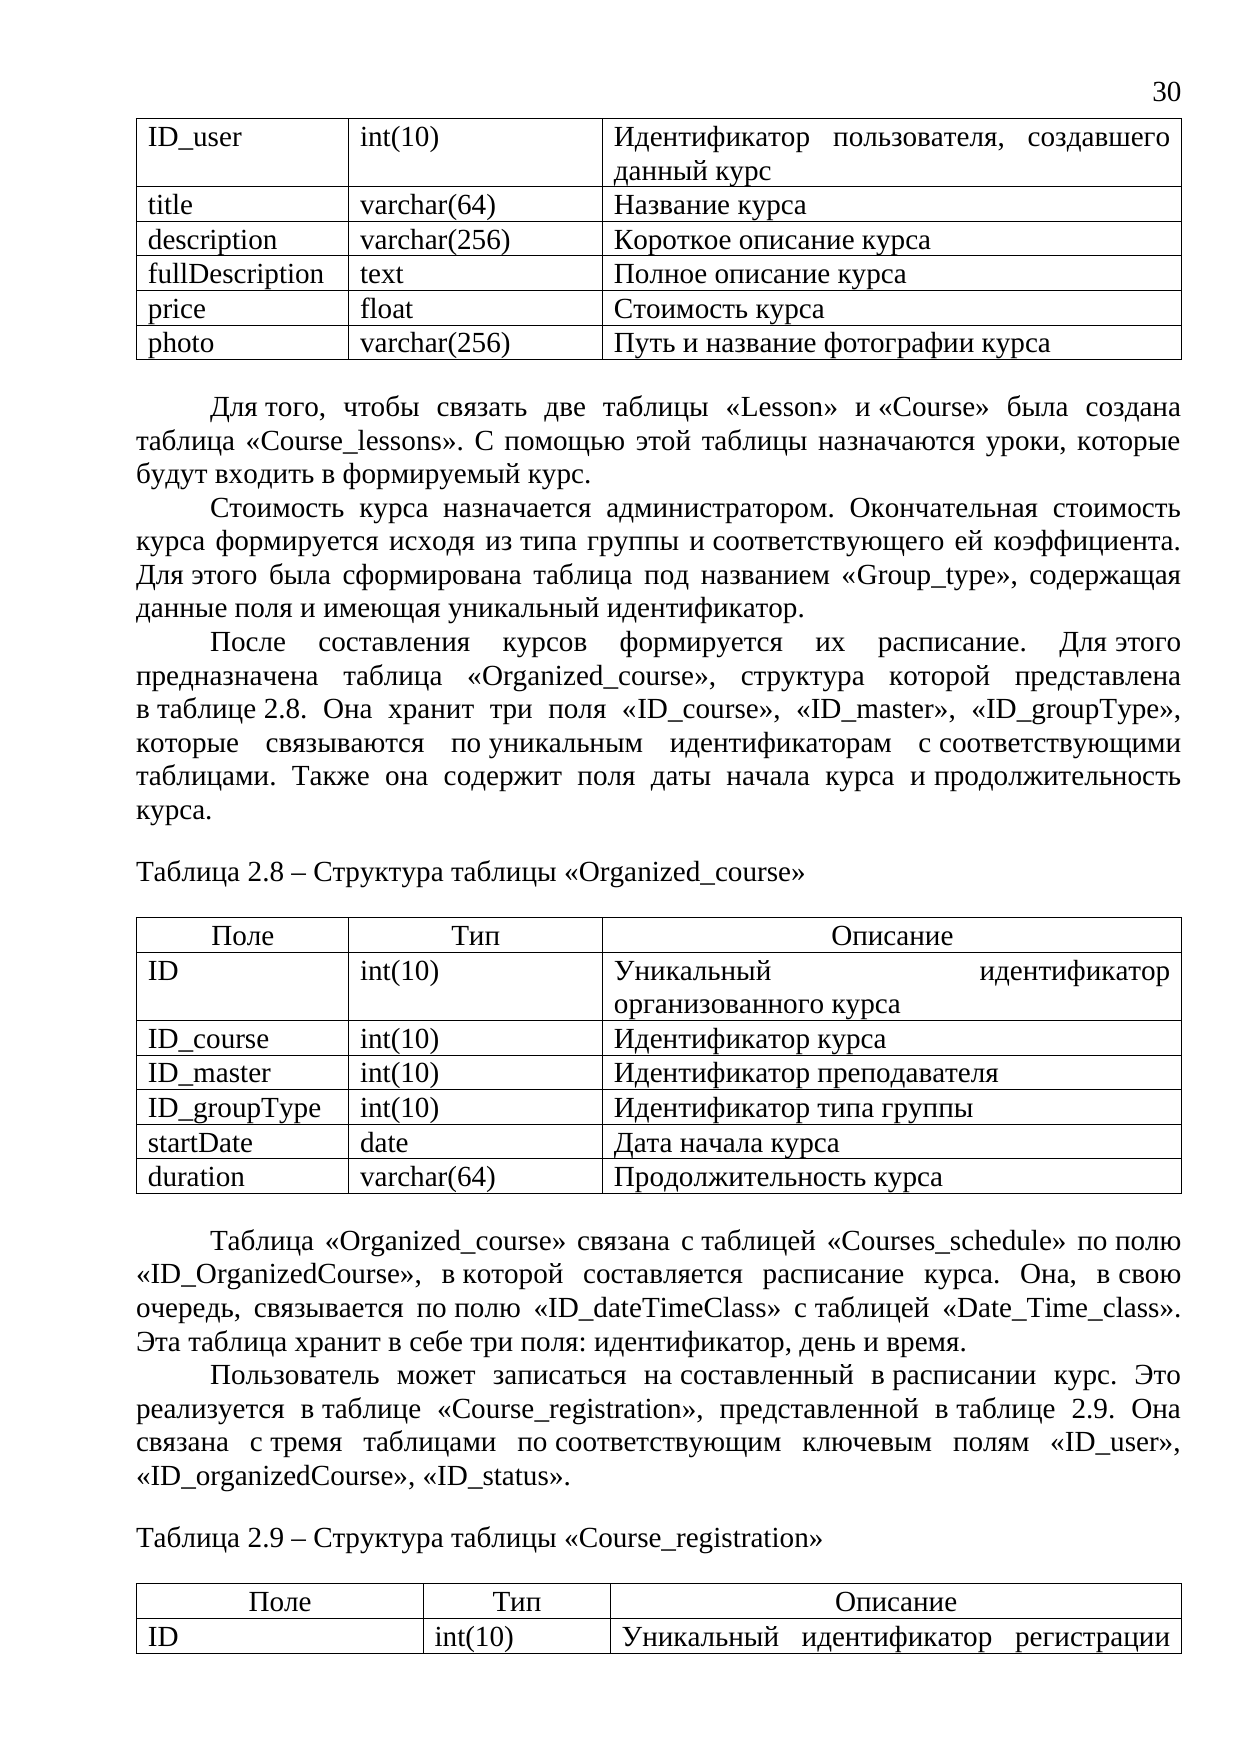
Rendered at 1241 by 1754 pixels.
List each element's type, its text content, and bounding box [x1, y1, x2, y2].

table_cell Идентификатор курса [603, 1021, 1181, 1054]
table_cell text [349, 256, 602, 290]
table_cell int(10) [349, 1021, 602, 1054]
table_cell varchar(64) [349, 187, 602, 221]
table_cell ID_master [137, 1056, 348, 1089]
table_cell photo [137, 326, 348, 359]
table_header Описание [611, 1584, 1181, 1618]
table_cell varchar(256) [349, 222, 602, 255]
table_cell description [137, 222, 348, 255]
table_cell varchar(64) [349, 1159, 602, 1193]
table_header Поле [137, 1584, 423, 1618]
table_cell int(10) [349, 119, 602, 186]
table_cell int(10) [424, 1619, 610, 1652]
table_cell int(10) [349, 1056, 602, 1089]
text Пользователь может записаться на составленный в расписании курс. Это реализуется в таблице «Course_registration», представленной в таблице 2.9. Она связана с тремя таблицами по соответствующим ключевым полям «ID_user», «ID_organizedCourse», «ID_status». [136, 1357, 1181, 1491]
table_cell price [137, 291, 348, 324]
table_header Тип [349, 918, 602, 952]
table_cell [611, 1619, 1181, 1652]
text После составления курсов формируется их расписание. Для этого предназначена таблица «Organized_course», структура которой представлена в таблице 2.8. Она хранит три поля «ID_course», «ID_master», «ID_groupType», которые связываются по уникальным идентификаторам с соответствующими таблицами. Также она содержит поля даты начала курса и продолжительность курса. [136, 624, 1181, 825]
table_cell float [349, 291, 602, 324]
table_header Тип [424, 1584, 610, 1618]
table_cell Продолжительность курса [603, 1159, 1181, 1193]
table_cell title [137, 187, 348, 221]
text Таблица 2.9 – Структура таблицы «Course_registration» [136, 1521, 1181, 1554]
table_cell Стоимость курса [603, 291, 1181, 324]
table_cell Короткое описание курса [603, 222, 1181, 255]
table_header Описание [603, 918, 1181, 952]
table_cell Идентификатор пользователя, создавшего данный курс [603, 119, 1181, 186]
table_cell Дата начала курса [603, 1125, 1181, 1158]
table_cell int(10) [349, 1090, 602, 1124]
table_cell date [349, 1125, 602, 1158]
text Для того, чтобы связать две таблицы «Lesson» и «Course» была создана таблица «Course_lessons». С помощью этой таблицы назначаются уроки, которые будут входить в формируемый курс. [136, 389, 1181, 490]
table_cell ID_user [137, 119, 348, 186]
table_header Поле [137, 918, 348, 952]
table_cell ID [137, 953, 348, 1020]
text Таблица «Organized_course» связана с таблицей «Courses_schedule» по полю «ID_OrganizedCourse», в которой составляется расписание курса. Она, в свою очередь, связывается по полю «ID_dateTimeClass» с таблицей «Date_Time_class». Эта таблица хранит в себе три поля: идентификатор, день и время. [136, 1223, 1181, 1357]
text Стоимость курса назначается администратором. Окончательная стоимость курса формируется исходя из типа группы и соответствующего ей коэффициента. Для этого была сформирована таблица под названием «Group_type», содержащая данные поля и имеющая уникальный идентификатор. [136, 490, 1181, 624]
table_cell Идентификатор преподавателя [603, 1056, 1181, 1089]
table_cell int(10) [349, 953, 602, 1020]
table_cell duration [137, 1159, 348, 1193]
table_cell ID_course [137, 1021, 348, 1054]
table_cell Уникальный идентификатор организованного курса [603, 953, 1181, 1020]
text Таблица 2.8 – Структура таблицы «Organized_course» [136, 854, 1181, 888]
table_cell Идентификатор типа группы [603, 1090, 1181, 1124]
table_cell Путь и название фотографии курса [603, 326, 1181, 359]
table_cell ID_groupType [137, 1090, 348, 1124]
table_cell fullDescription [137, 256, 348, 290]
table_cell Полное описание курса [603, 256, 1181, 290]
table_cell varchar(256) [349, 326, 602, 359]
table_cell Название курса [603, 187, 1181, 221]
table_cell startDate [137, 1125, 348, 1158]
table_cell ID [137, 1619, 423, 1652]
